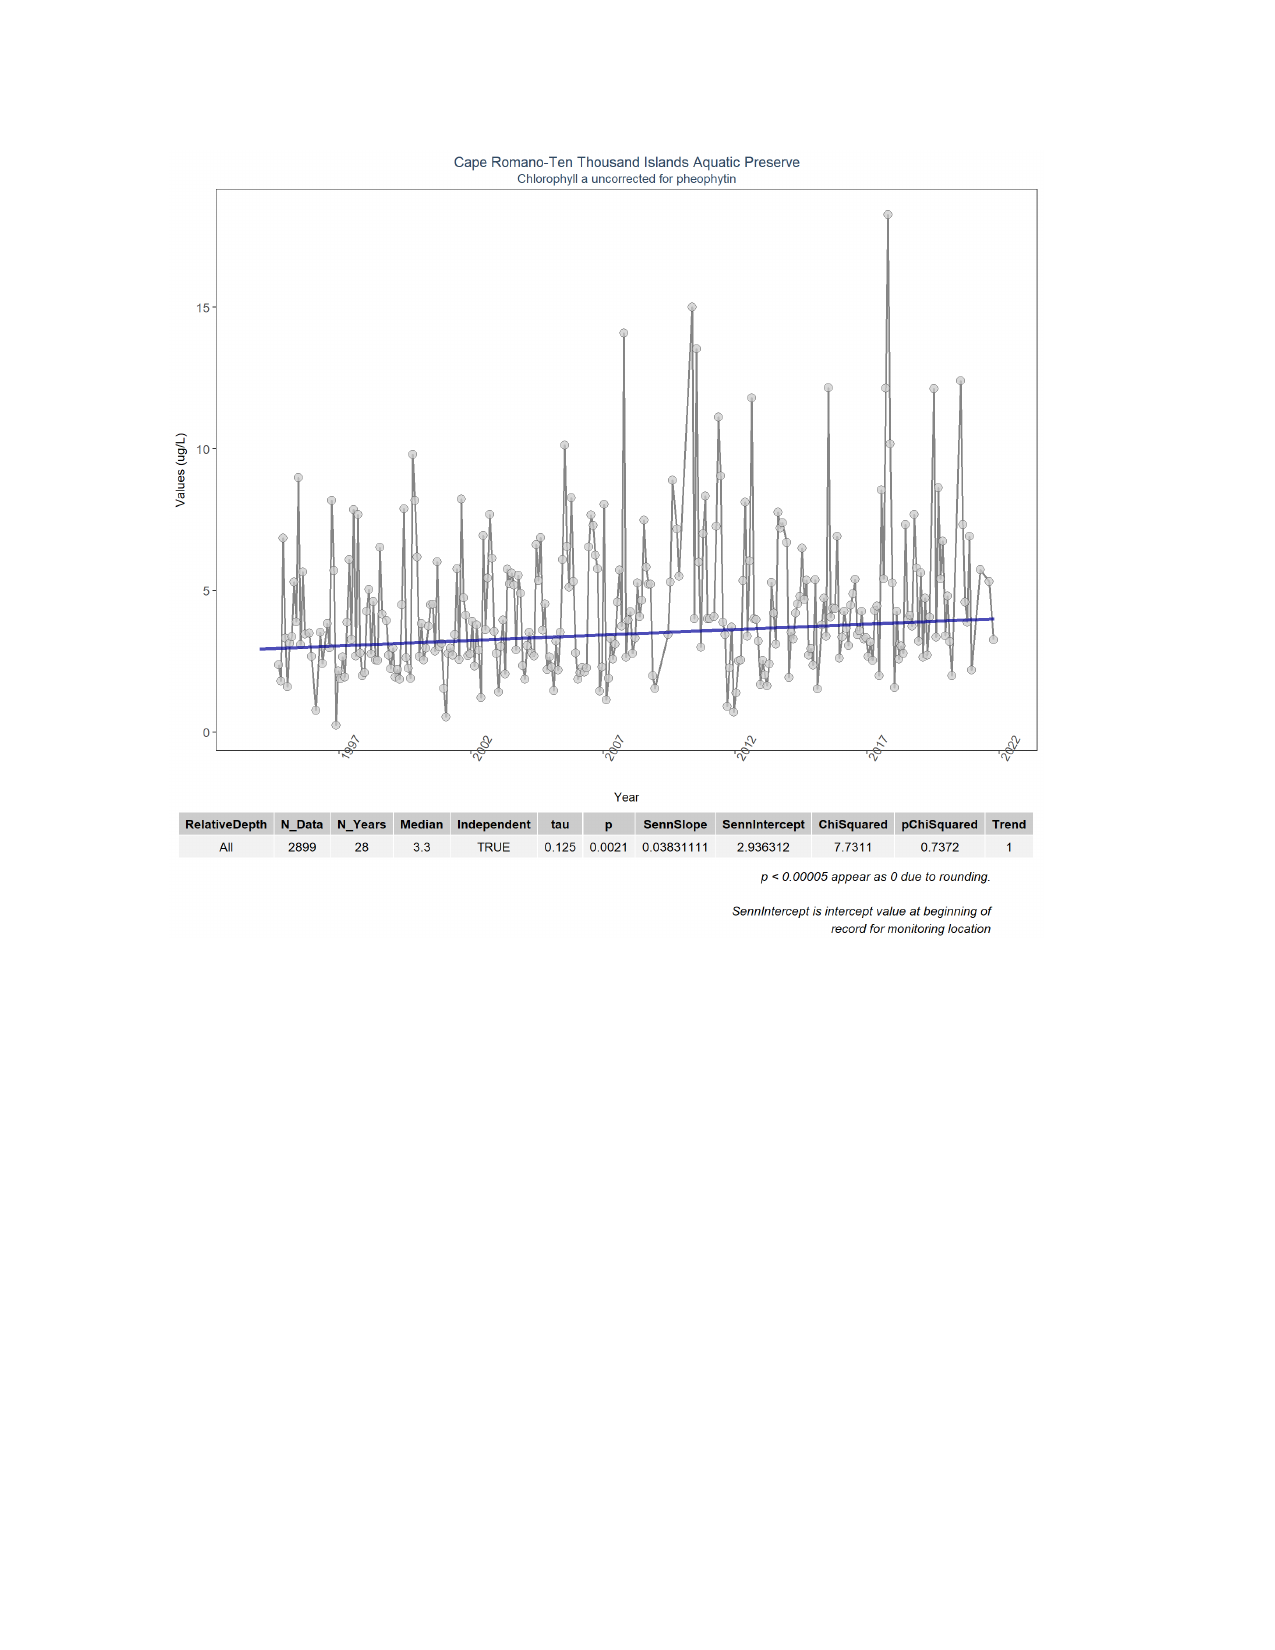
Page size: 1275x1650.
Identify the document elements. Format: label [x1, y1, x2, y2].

picture [168, 150, 1044, 938]
